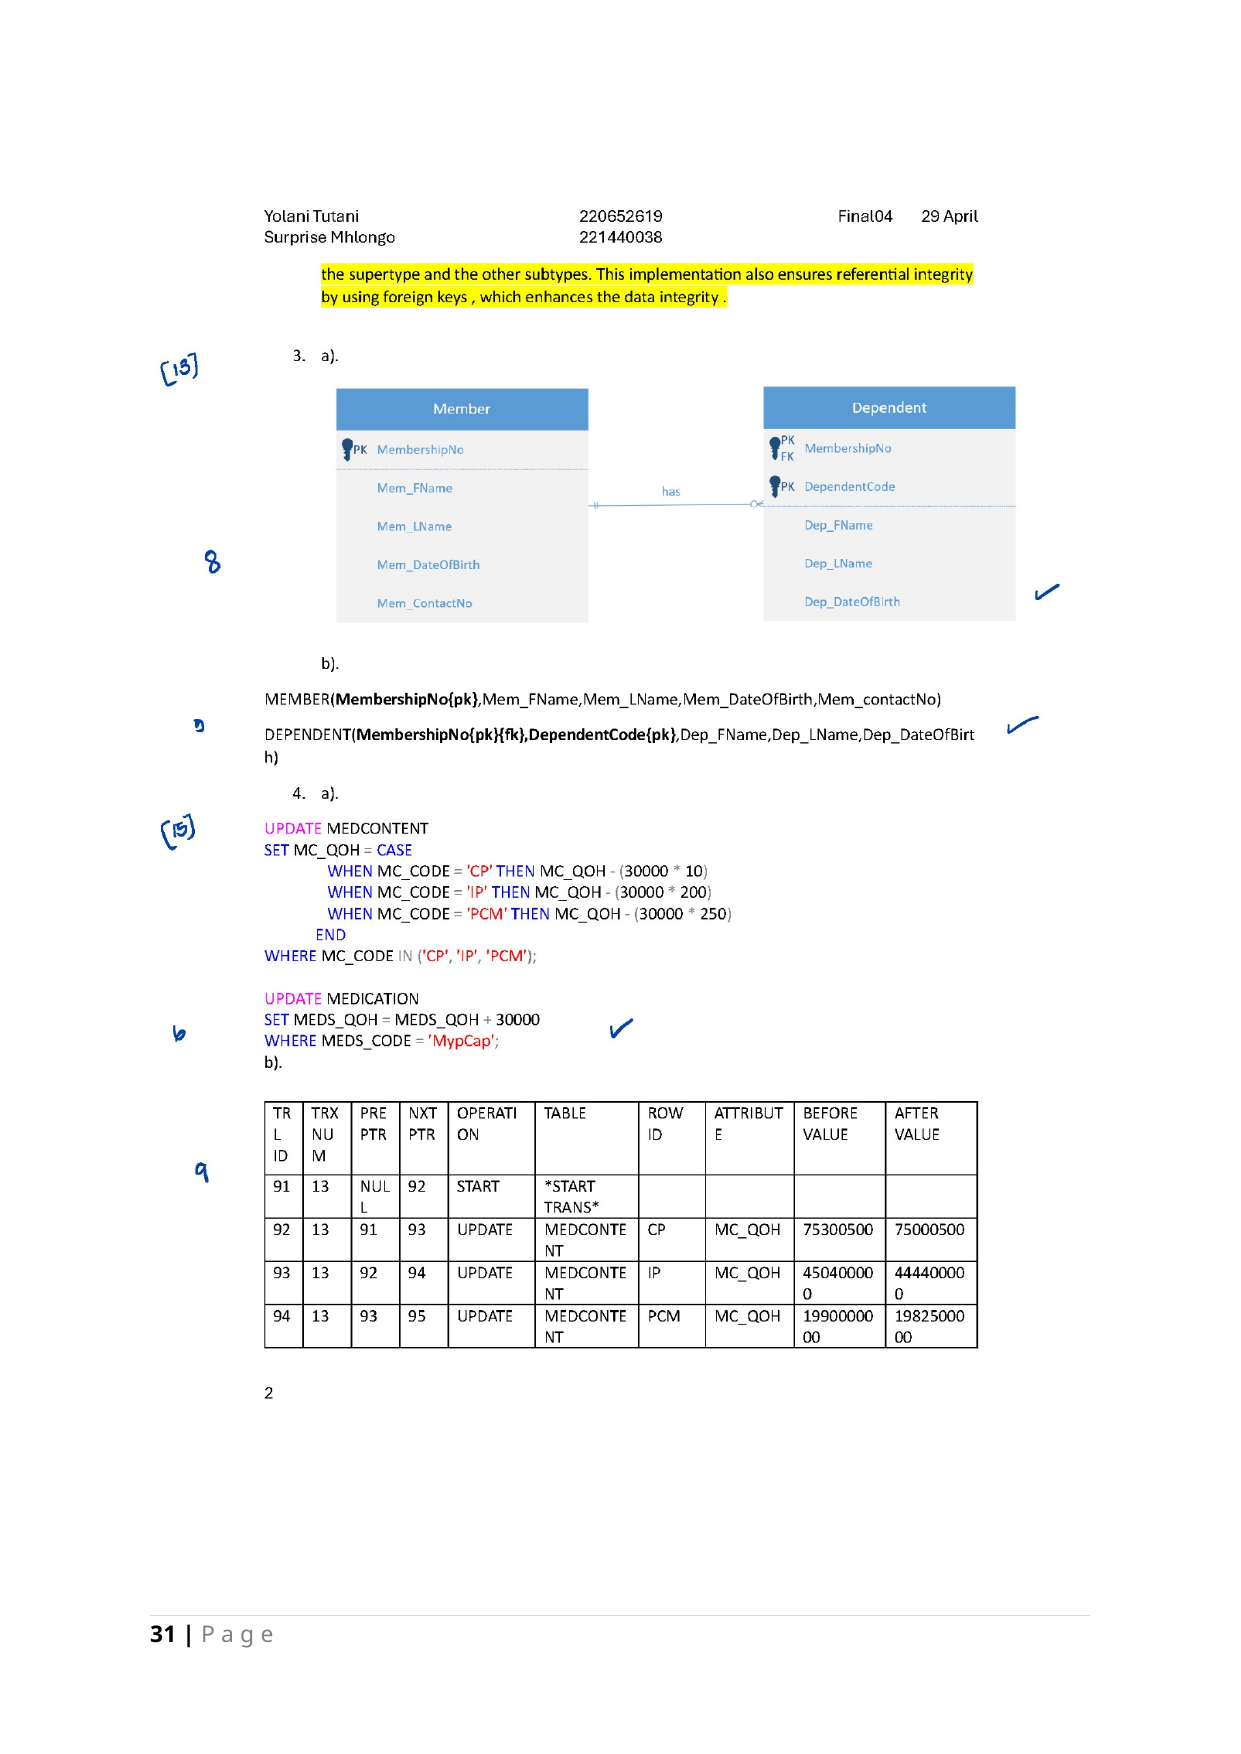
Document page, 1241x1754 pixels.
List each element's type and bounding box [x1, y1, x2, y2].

picture [150, 150, 1091, 1480]
